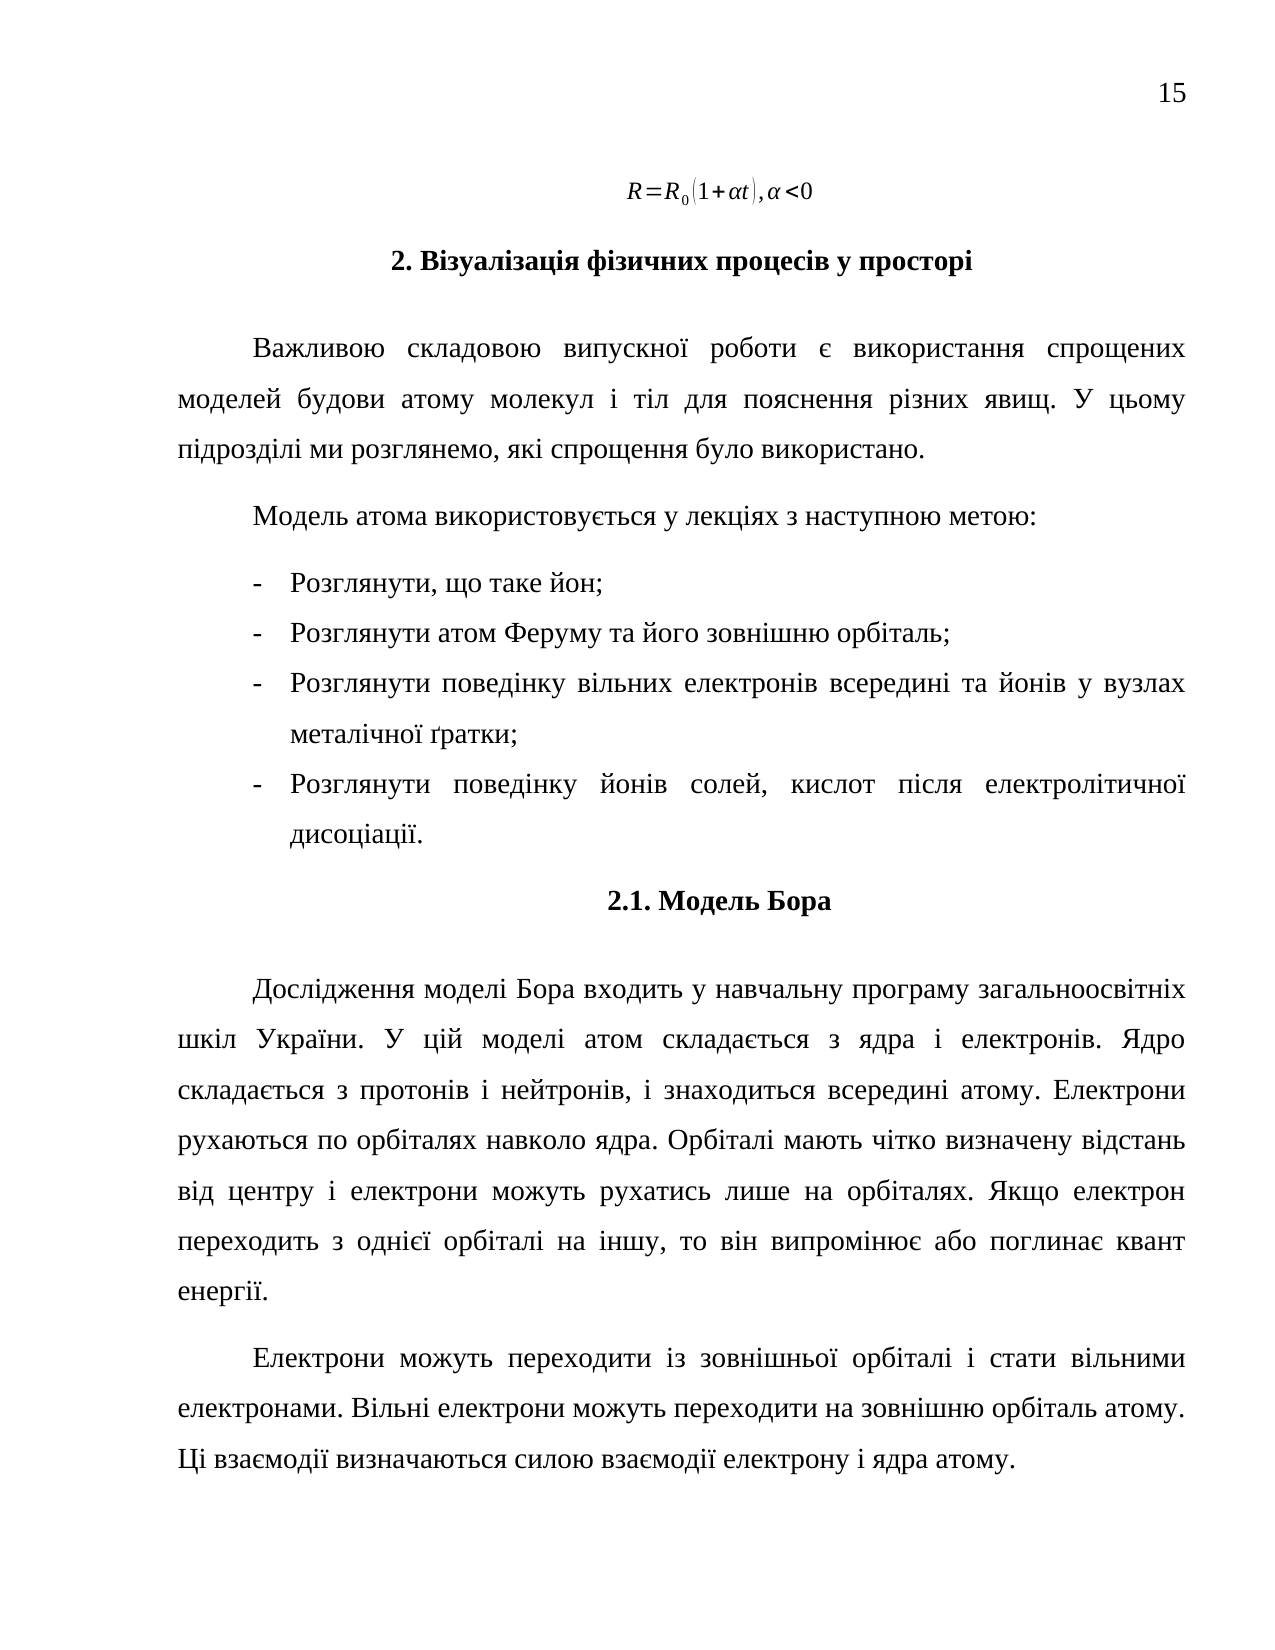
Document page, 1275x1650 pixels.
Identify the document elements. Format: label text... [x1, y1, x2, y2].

text Важливою складовою випускної роботи є використання спрощених моделей будови атому молекул і тіл для пояснення різних явищ. У цьому підрозділі ми розглянемо, які спрощення було використано. [177, 330, 1186, 464]
list Розглянути, що таке йон; [252, 565, 1186, 598]
text Дослідження моделі Бора входить у навчальну програму загальноосвітніх шкіл України. У цій моделі атом складається з ядра і електронів. Ядро складається з протонів і нейтронів, і знаходиться всередині атому. Електрони рухаються по орбіталях навколо ядра. Орбіталі мають чітко визначену відстань від центру і електрони можуть рухатись лише на орбіталях. Якщо електрон переходить з однієї орбіталі на іншу, то він випромінює або поглинає квант енергії. [177, 971, 1186, 1307]
text Електрони можуть переходити із зовнішньої орбіталі і стати вільними електронами. Вільні електрони можуть переходити на зовнішню орбіталь атому. Ці взаємодії визначаються силою взаємодії електрону і ядра атому. [177, 1340, 1186, 1474]
subtitle Модель Бора [177, 883, 1186, 917]
list Розглянути атом Феруму та його зовнішню орбіталь; [252, 615, 1186, 649]
list Розглянути поведінку йонів солей, кислот після електролітичної дисоціації. [252, 766, 1186, 850]
list Розглянути поведінку вільних електронів всередині та йонів у вузлах металічної ґратки; [252, 666, 1186, 749]
subtitle Візуалізація фізичних процесів у просторі [177, 243, 1186, 276]
text Модель атома використовується у лекціях з наступною метою: [177, 498, 1186, 532]
